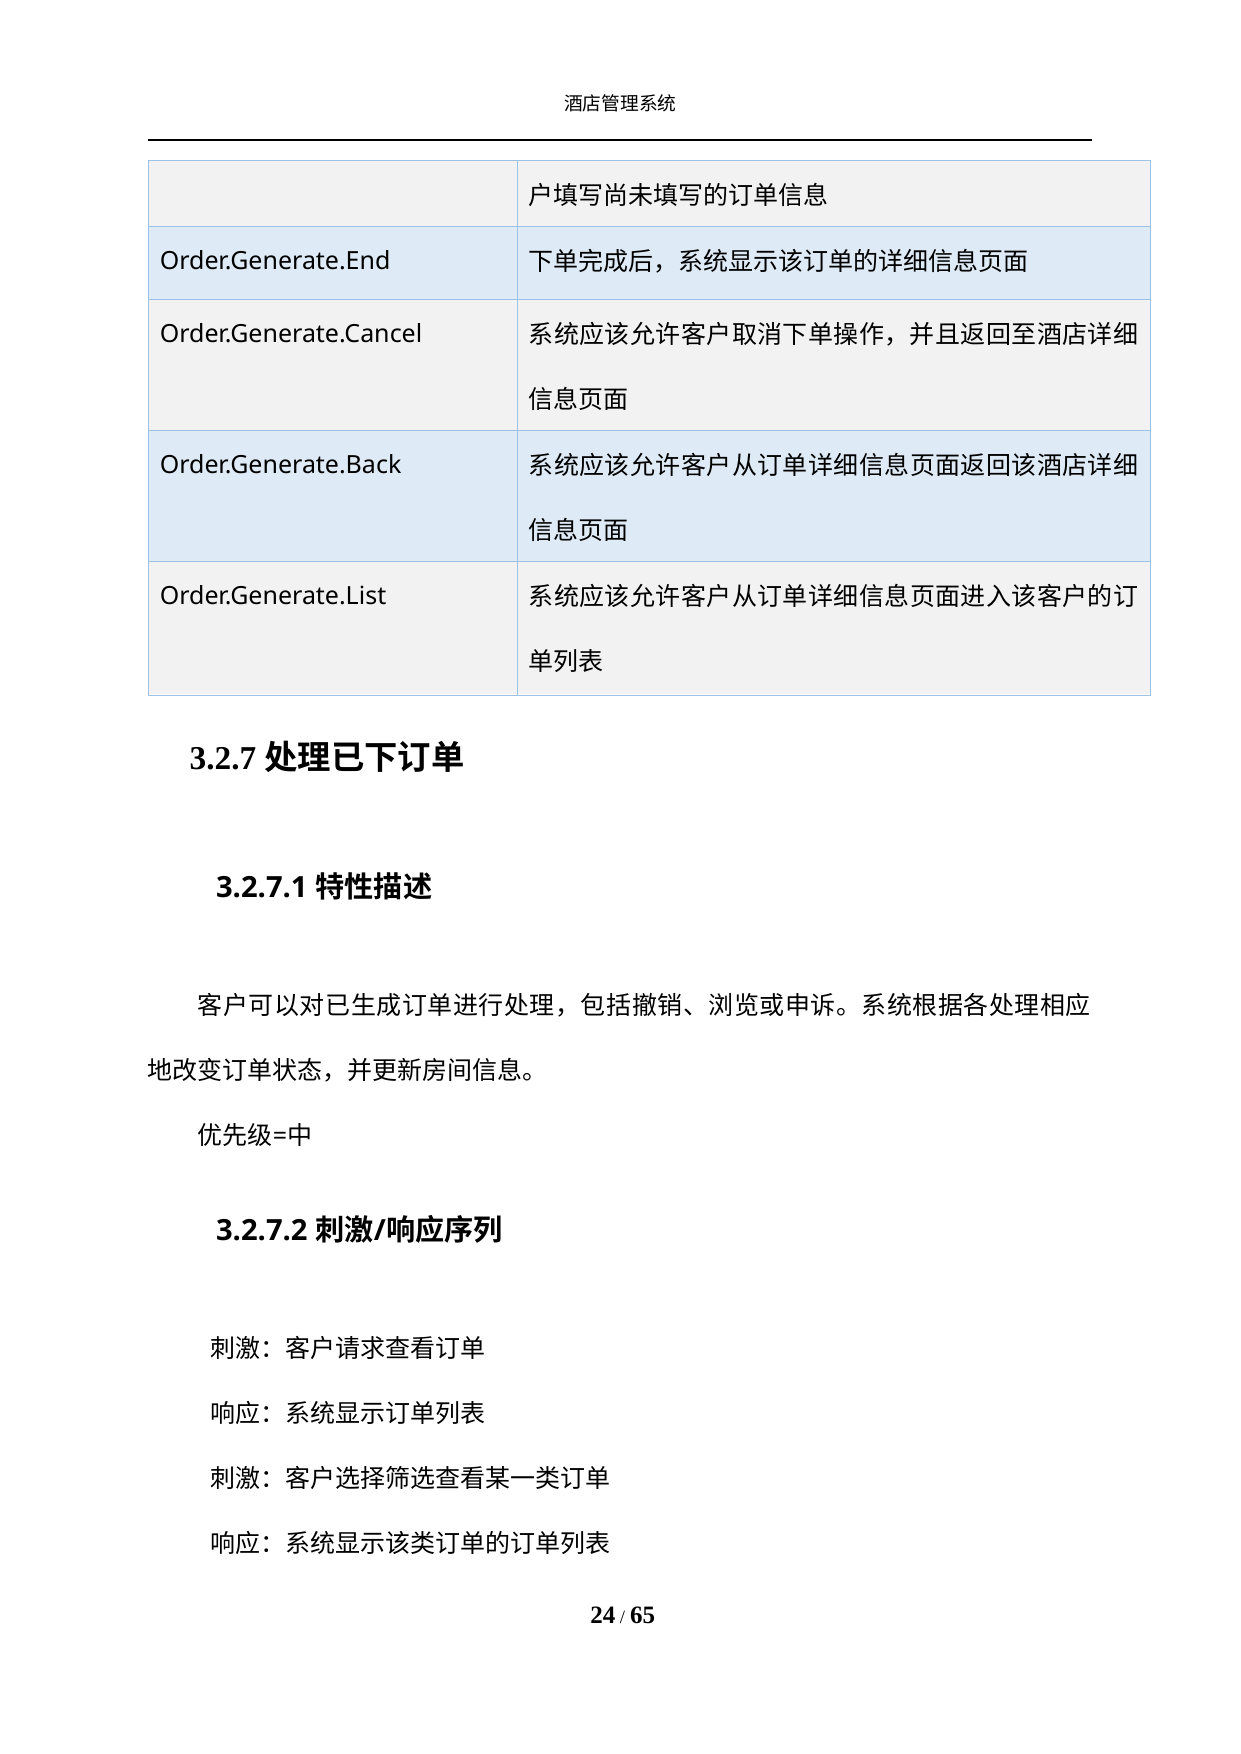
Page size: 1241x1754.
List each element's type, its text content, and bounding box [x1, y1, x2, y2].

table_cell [518, 161, 1150, 226]
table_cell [149, 161, 517, 226]
subtitle 3.2.7.1 特性描述 [148, 852, 1092, 917]
table_cell Order.Generate.List [149, 562, 517, 694]
text 刺激：客户选择筛选查看某一类订单 [148, 1444, 1092, 1509]
table_cell Order.Generate.Cancel [149, 300, 517, 430]
table_cell Order.Generate.End [149, 227, 517, 299]
subtitle 3.2.7 处理已下订单 [148, 723, 1092, 788]
text 响应：系统显示该类订单的订单列表 [148, 1509, 1092, 1574]
text 响应：系统显示订单列表 [148, 1379, 1092, 1444]
table_cell 系统应该允许客户取消下单操作，并且返回至酒店详细信息页面 [518, 300, 1150, 430]
text 刺激：客户请求查看订单 [148, 1314, 1092, 1379]
table_cell 下单完成后，系统显示该订单的详细信息页面 [518, 227, 1150, 299]
table_cell 系统应该允许客户从订单详细信息页面返回该酒店详细信息页面 [518, 431, 1150, 561]
table_cell Order.Generate.Back [149, 431, 517, 561]
table_cell 系统应该允许客户从订单详细信息页面进入该客户的订单列表 [518, 562, 1150, 694]
text 优先级=中 [148, 1101, 1092, 1166]
subtitle 3.2.7.2 刺激/响应序列 [148, 1195, 1092, 1260]
text 客户可以对已生成订单进行处理，包括撤销、浏览或申诉。系统根据各处理相应地改变订单状态，并更新房间信息。 [148, 971, 1092, 1101]
